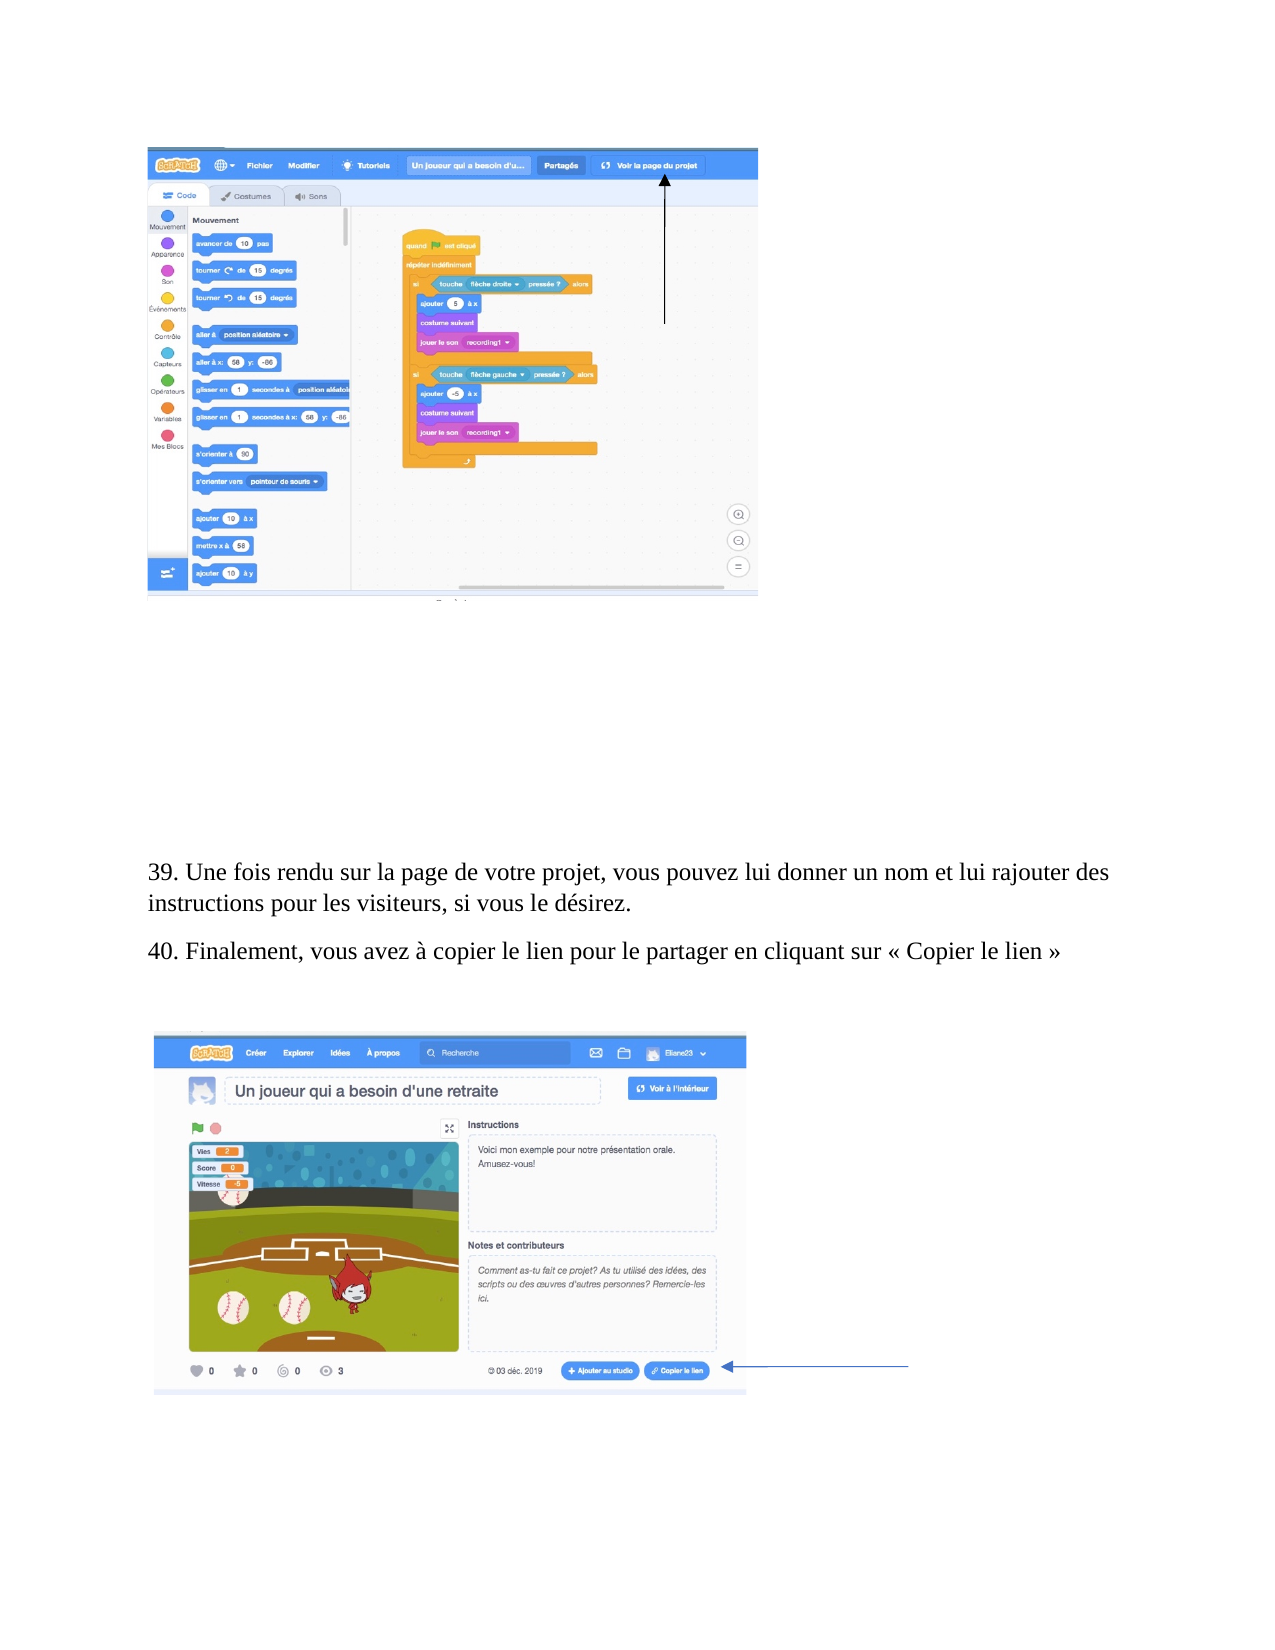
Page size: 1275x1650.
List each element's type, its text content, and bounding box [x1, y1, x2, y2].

picture [147, 147, 759, 601]
text 39. Une fois rendu sur la page de votre projet, vous pouvez lui donner un nom et lui rajouter des instructions pour les visiteurs, si vous le désirez. [148, 857, 1127, 917]
text 40. Finalement, vous avez à copier le lien pour le partager en cliquant sur « Copier le lien » [148, 936, 1127, 965]
picture [153, 1031, 747, 1395]
